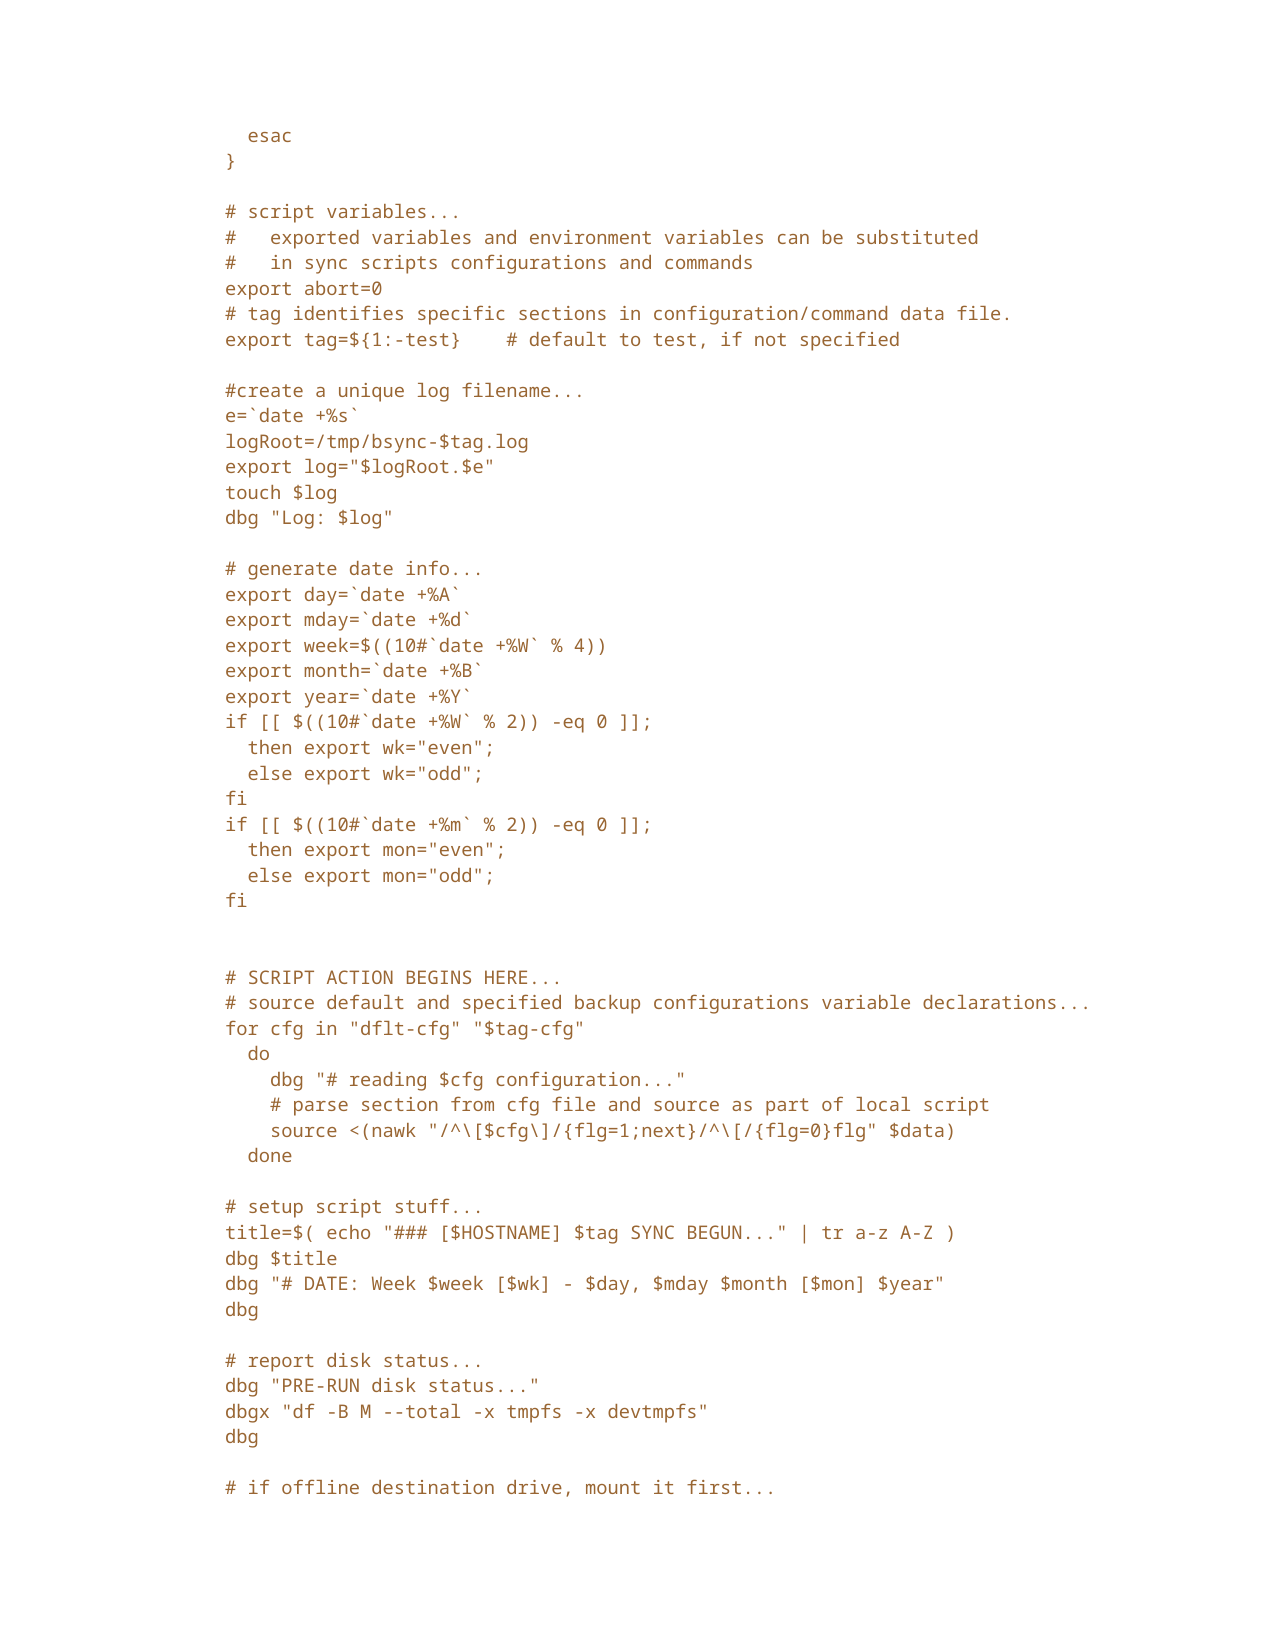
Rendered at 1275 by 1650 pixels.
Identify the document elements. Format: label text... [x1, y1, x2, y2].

text export mday=`date +%d` [225, 607, 1125, 632]
text esac [225, 122, 1125, 147]
text then export mon="even"; [225, 836, 1125, 862]
text touch $log [225, 479, 1125, 505]
text dbg [225, 1423, 1125, 1449]
text # setup script stuff... [225, 1194, 1125, 1219]
text dbg "Log: $log" [225, 505, 1125, 530]
text # tag identifies specific sections in configuration/command data file. [225, 301, 1125, 326]
text title=$( echo "### [$HOSTNAME] $tag SYNC BEGUN..." | tr a-z A-Z ) [225, 1219, 1125, 1245]
text dbg "# reading $cfg configuration..." [225, 1066, 1125, 1092]
text then export wk="even"; [225, 734, 1125, 760]
text # script variables... [225, 198, 1125, 224]
text dbg [225, 1296, 1125, 1321]
text dbgx "df -B M --total -x tmpfs -x devtmpfs" [225, 1398, 1125, 1423]
text dbg "PRE-RUN disk status..." [225, 1372, 1125, 1398]
text export day=`date +%A` [225, 581, 1125, 607]
text fi [225, 785, 1125, 811]
text e=`date +%s` [225, 403, 1125, 428]
text export tag=${1:-test} # default to test, if not specified [225, 326, 1125, 352]
text if [[ $((10#`date +%m` % 2)) -eq 0 ]]; [225, 811, 1125, 836]
text else export mon="odd"; [225, 862, 1125, 887]
text fi [225, 887, 1125, 913]
text } [225, 147, 1125, 173]
text export week=$((10#`date +%W` % 4)) [225, 632, 1125, 658]
text else export wk="odd"; [225, 760, 1125, 785]
text # generate date info... [225, 556, 1125, 581]
text # parse section from cfg file and source as part of local script [225, 1092, 1125, 1117]
text dbg $title [225, 1245, 1125, 1270]
text dbg "# DATE: Week $week [$wk] - $day, $mday $month [$mon] $year" [225, 1270, 1125, 1296]
text # exported variables and environment variables can be substituted [225, 224, 1125, 249]
text # source default and specified backup configurations variable declarations... [225, 989, 1125, 1015]
text # SCRIPT ACTION BEGINS HERE... [225, 964, 1125, 989]
text for cfg in "dflt-cfg" "$tag-cfg" [225, 1015, 1125, 1041]
text logRoot=/tmp/bsync-$tag.log [225, 428, 1125, 454]
text if [[ $((10#`date +%W` % 2)) -eq 0 ]]; [225, 709, 1125, 734]
text # if offline destination drive, mount it first... [225, 1474, 1125, 1500]
text # report disk status... [225, 1347, 1125, 1372]
text #create a unique log filename... [225, 377, 1125, 403]
text source <(nawk "/^\[$cfg\]/{flg=1;next}/^\[/{flg=0}flg" $data) [225, 1117, 1125, 1143]
text export abort=0 [225, 275, 1125, 301]
text done [225, 1143, 1125, 1168]
text do [225, 1041, 1125, 1066]
text # in sync scripts configurations and commands [225, 249, 1125, 275]
text export year=`date +%Y` [225, 683, 1125, 709]
text export log="$logRoot.$e" [225, 454, 1125, 479]
text export month=`date +%B` [225, 658, 1125, 683]
